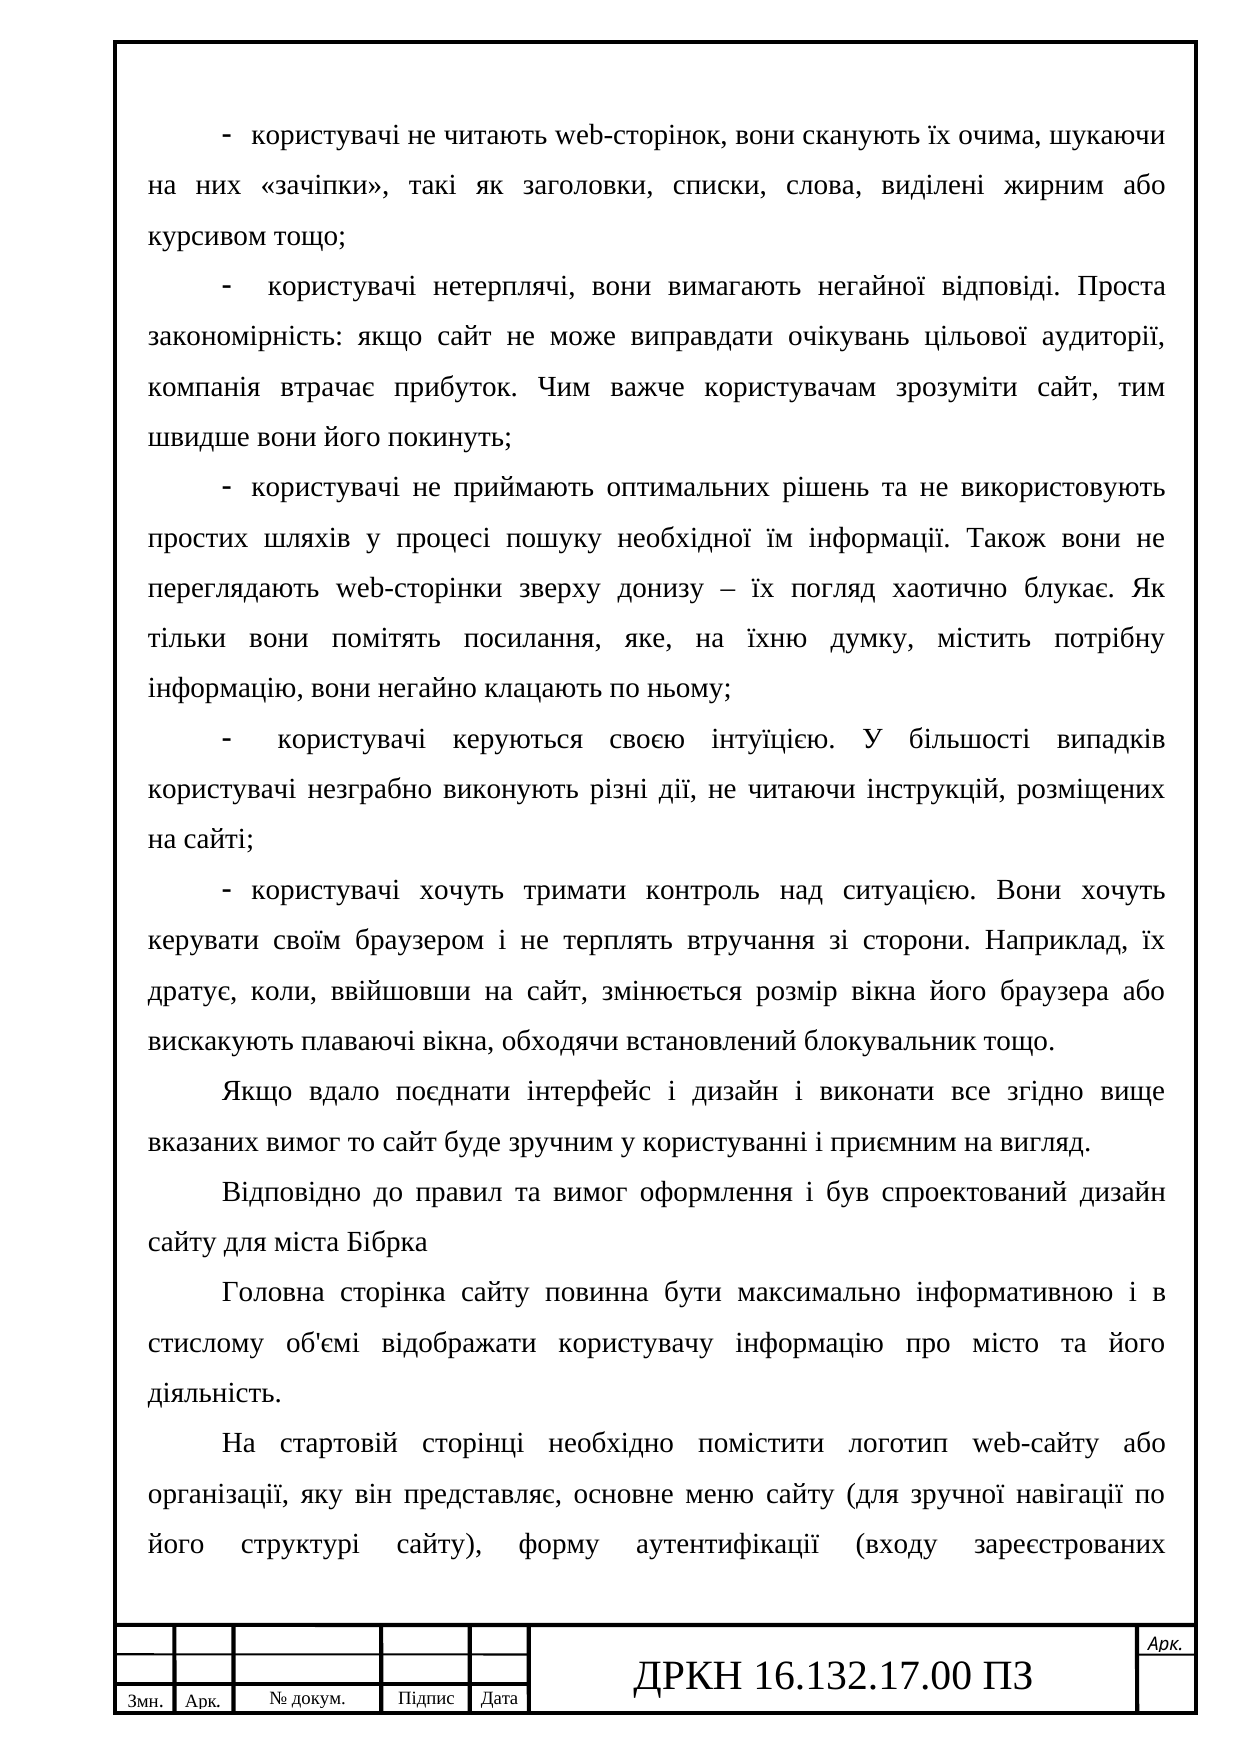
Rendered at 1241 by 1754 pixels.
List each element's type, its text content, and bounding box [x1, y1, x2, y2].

text Головна сторінка сайту повинна бути максимально інформативною і в стислому об'ємі відображати користувачу інформацію про місто та його діяльність. [148, 1274, 1167, 1409]
list користувачі керуються своєю інтуїцією. У більшості випадків користувачі незграбно виконують різні дії, не читаючи інструкцій, розміщених на сайті; [148, 721, 1167, 855]
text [148, 1426, 1167, 1560]
list користувачі не приймають оптимальних рішень та не використовують простих шляхів у процесі пошуку необхідної їм інформації. Також вони не переглядають web-сторінки зверху донизу – їх погляд хаотично блукає. Як тільки вони помітять посилання, яке, на їхню думку, містить потрібну інформацію, вони негайно клацають по ньому; [148, 469, 1167, 704]
list користувачі хочуть тримати контроль над ситуацією. Вони хочуть керувати своїм браузером і не терплять втручання зі сторони. Наприклад, їх дратує, коли, ввійшовши на сайт, змінюється розмір вікна його браузера або вискакують плаваючі вікна, обходячи встановлений блокувальник тощо. [148, 872, 1167, 1057]
text Відповідно до правил та вимог оформлення і був спроектований дизайн сайту для міста Бібрка [148, 1174, 1167, 1258]
text Якщо вдало поєднати інтерфейс і дизайн і виконати все згідно вище вказаних вимог то сайт буде зручним у користуванні і приємним на вигляд. [148, 1073, 1167, 1157]
list користувачі не читають web-сторінок, вони сканують їх очима, шукаючи на них «зачіпки», такі як заголовки, списки, слова, виділені жирним або курсивом тощо; [148, 117, 1167, 251]
list користувачі нетерплячі, вони вимагають негайної відповіді. Проста закономірність: якщо сайт не може виправдати очікувань цільової аудиторії, компанія втрачає прибуток. Чим важче користувачам зрозуміти сайт, тим швидше вони його покинуть; [148, 268, 1167, 452]
